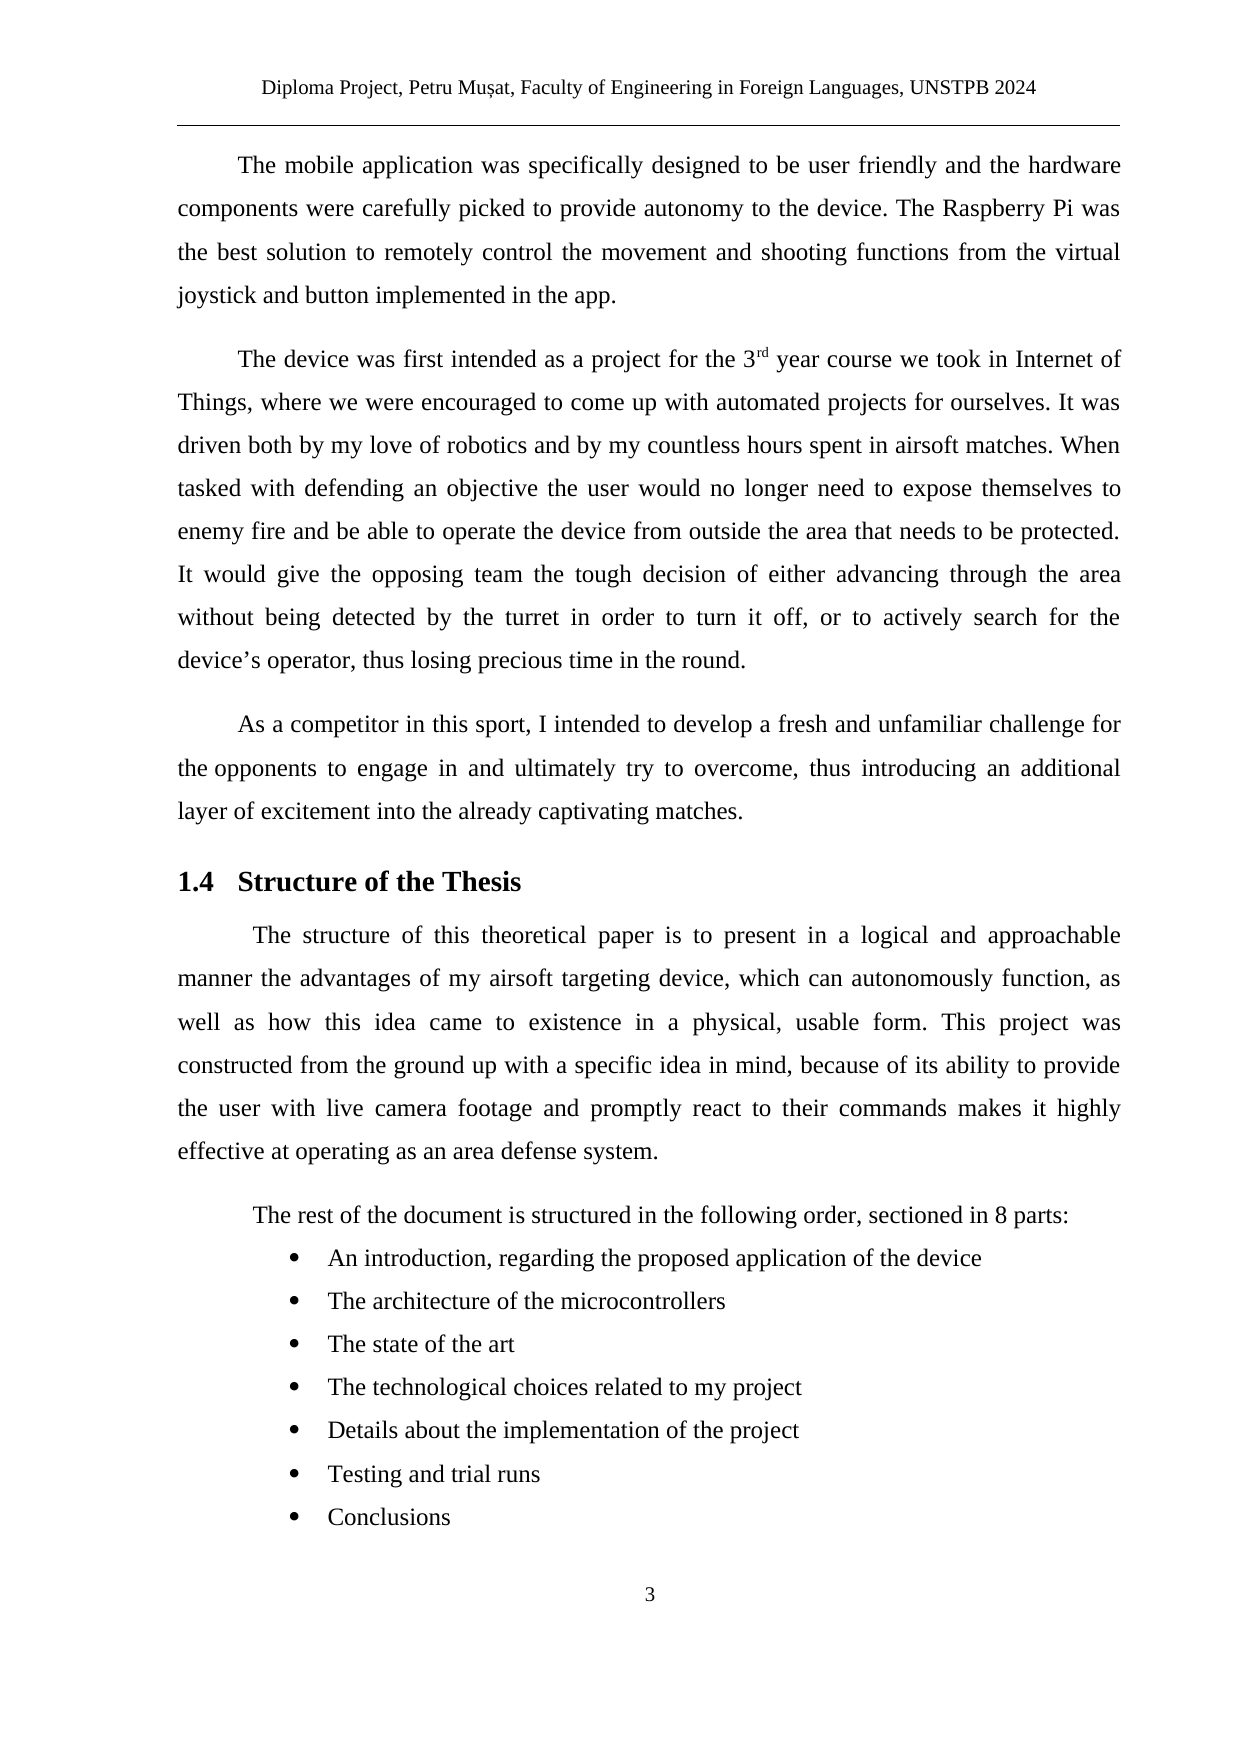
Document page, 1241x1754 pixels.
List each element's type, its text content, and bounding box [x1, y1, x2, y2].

text The structure of this theoretical paper is to present in a logical and approachable manner the advantages of my airsoft targeting device, which can autonomously function, as well as how this idea came to existence in a physical, usable form. This project was constructed from the ground up with a specific idea in mind, because of its ability to provide the user with live camera footage and promptly react to their commands makes it highly effective at operating as an area defense system. [177, 920, 1122, 1165]
list Testing and trial runs [290, 1459, 1122, 1487]
list Details about the implementation of the project [290, 1416, 1122, 1444]
list The state of the art [290, 1329, 1122, 1358]
text As a competitor in this sport, I intended to develop a fresh and unfamiliar challenge for the opponents to engage in and ultimately try to overcome, thus introducing an additional layer of excitement into the already captivating matches. [177, 709, 1122, 824]
text The rest of the document is structured in the following order, sectioned in 8 parts: [177, 1200, 1122, 1229]
list An introduction, regarding the proposed application of the device [290, 1243, 1122, 1272]
text The device was first intended as a project for the 3rd year course we took in Internet of Things, where we were encouraged to come up with automated projects for ourselves. It was driven both by my love of robotics and by my countless hours spent in airsoft matches. When tasked with defending an objective the user would no longer need to expose themselves to enemy fire and be able to operate the device from outside the area that needs to be protected. It would give the opposing team the tough decision of either advancing through the area without being detected by the turret in order to turn it off, or to actively search for the device’s operator, thus losing precious time in the round. [177, 344, 1122, 674]
list The architecture of the microcontrollers [290, 1286, 1122, 1315]
list The technological choices related to my project [290, 1372, 1122, 1401]
list Conclusions [290, 1502, 1122, 1531]
subtitle Structure of the Thesis [177, 864, 1122, 897]
text The mobile application was specifically designed to be user friendly and the hardware components were carefully picked to provide autonomy to the device. The Raspberry Pi was the best solution to remotely control the movement and shooting functions from the virtual joystick and button implemented in the app. [177, 150, 1122, 308]
